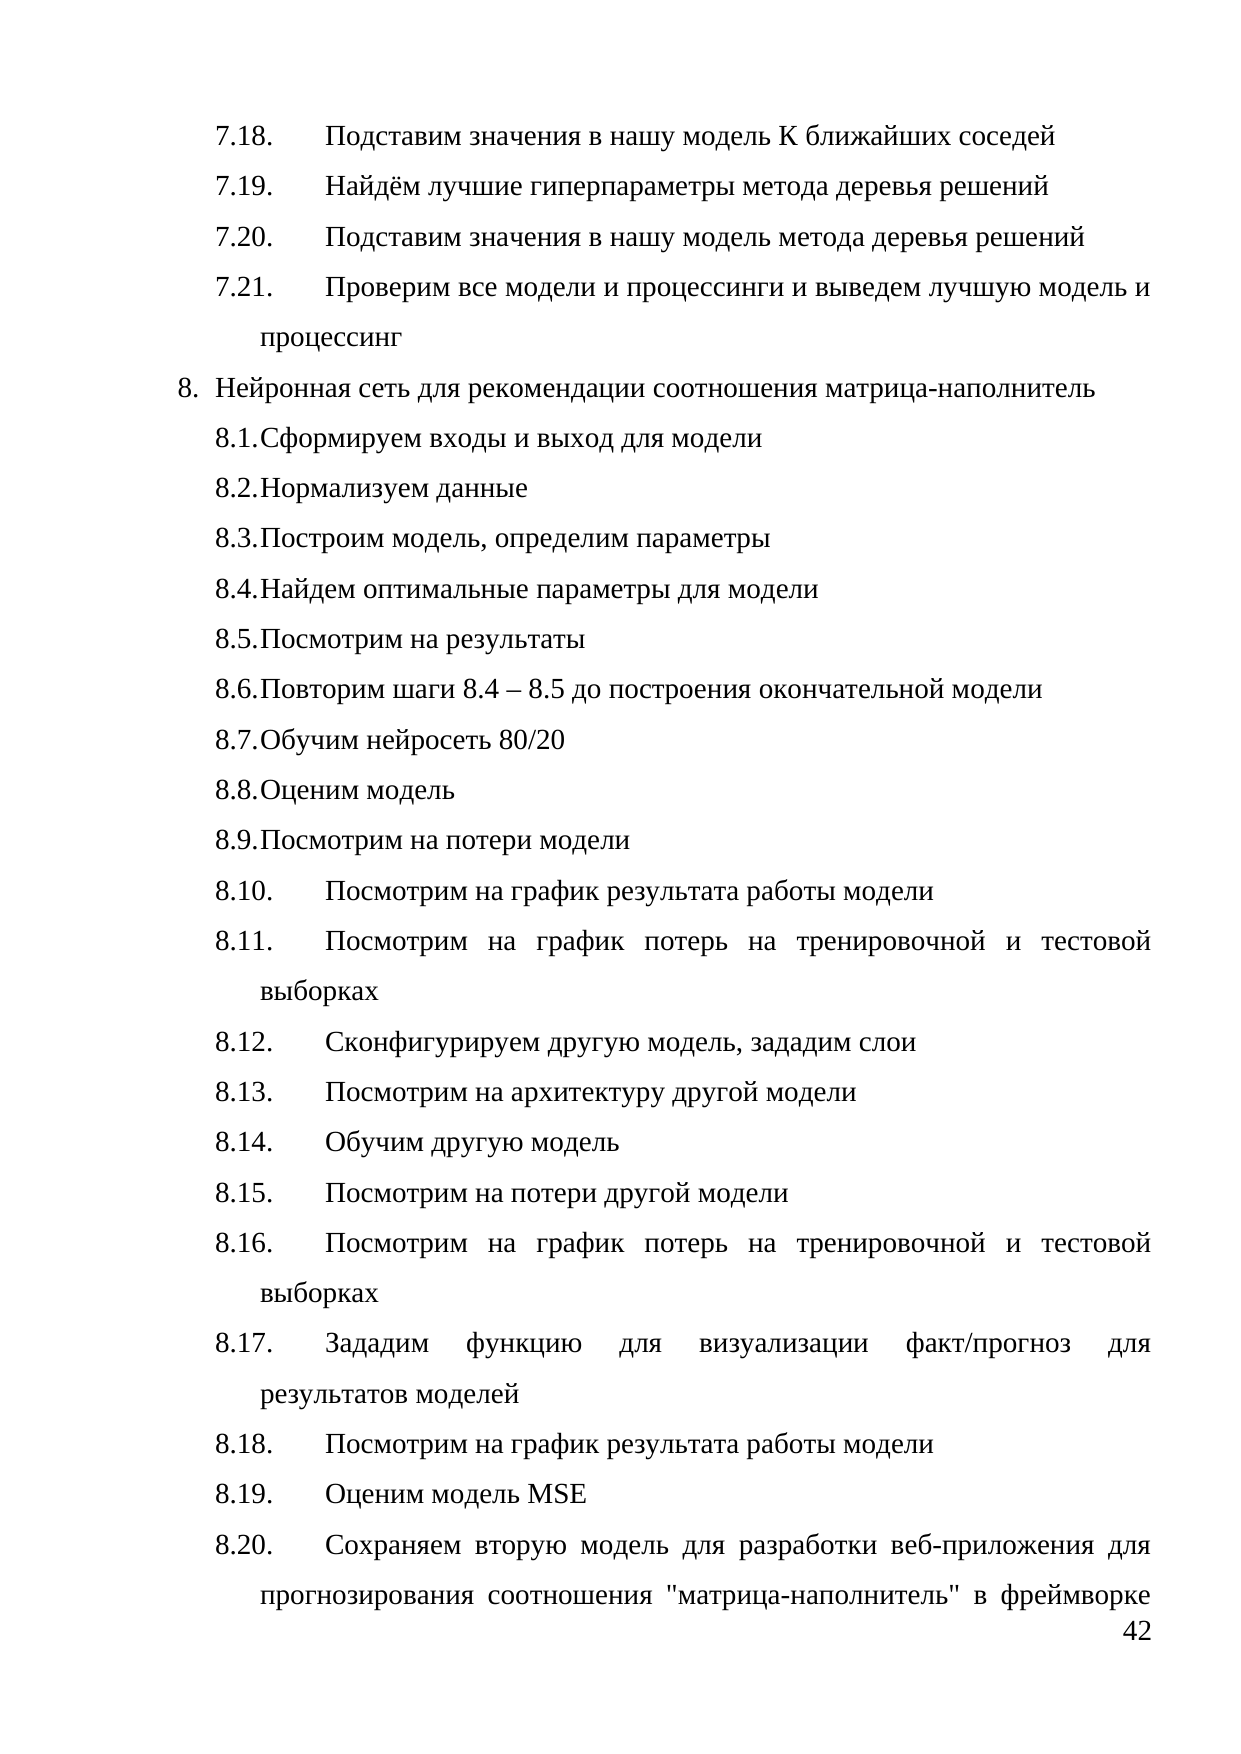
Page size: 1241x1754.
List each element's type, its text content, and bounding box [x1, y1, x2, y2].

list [215, 1527, 1152, 1611]
list Сформируем входы и выход для модели [215, 420, 1152, 453]
list Подставим значения в нашу модель метода деревья решений [215, 219, 1152, 252]
list Проверим все модели и процессинги и выведем лучшую модель и процессинг [215, 269, 1152, 353]
list Оценим модель MSE [215, 1477, 1152, 1510]
list Посмотрим на результаты [215, 621, 1152, 655]
list Оценим модель [215, 772, 1152, 806]
list Обучим другую модель [215, 1124, 1152, 1158]
list Посмотрим на график результата работы модели [215, 1426, 1152, 1460]
list Посмотрим на график результата работы модели [215, 873, 1152, 906]
list Найдём лучшие гиперпараметры метода деревья решений [215, 168, 1152, 202]
list Подставим значения в нашу модель К ближайших соседей [215, 118, 1152, 152]
list Посмотрим на график потерь на тренировочной и тестовой выборках [215, 1225, 1152, 1309]
list Посмотрим на потери другой модели [215, 1175, 1152, 1208]
list Найдем оптимальные параметры для модели [215, 571, 1152, 604]
list Нормализуем данные [215, 470, 1152, 504]
list Обучим нейросеть 80/20 [215, 722, 1152, 755]
list Посмотрим на потери модели [215, 822, 1152, 856]
list Сконфигурируем другую модель, зададим слои [215, 1024, 1152, 1057]
list Посмотрим на график потерь на тренировочной и тестовой выборках [215, 923, 1152, 1007]
list Посмотрим на архитектуру другой модели [215, 1074, 1152, 1108]
list Повторим шаги 8.4 – 8.5 до построения окончательной модели [215, 672, 1152, 705]
list Нейронная сеть для рекомендации соотношения матрица-наполнитель [177, 370, 1152, 403]
list Зададим функцию для визуализации факт/прогноз для результатов моделей [215, 1326, 1152, 1409]
list Построим модель, определим параметры [215, 521, 1152, 554]
